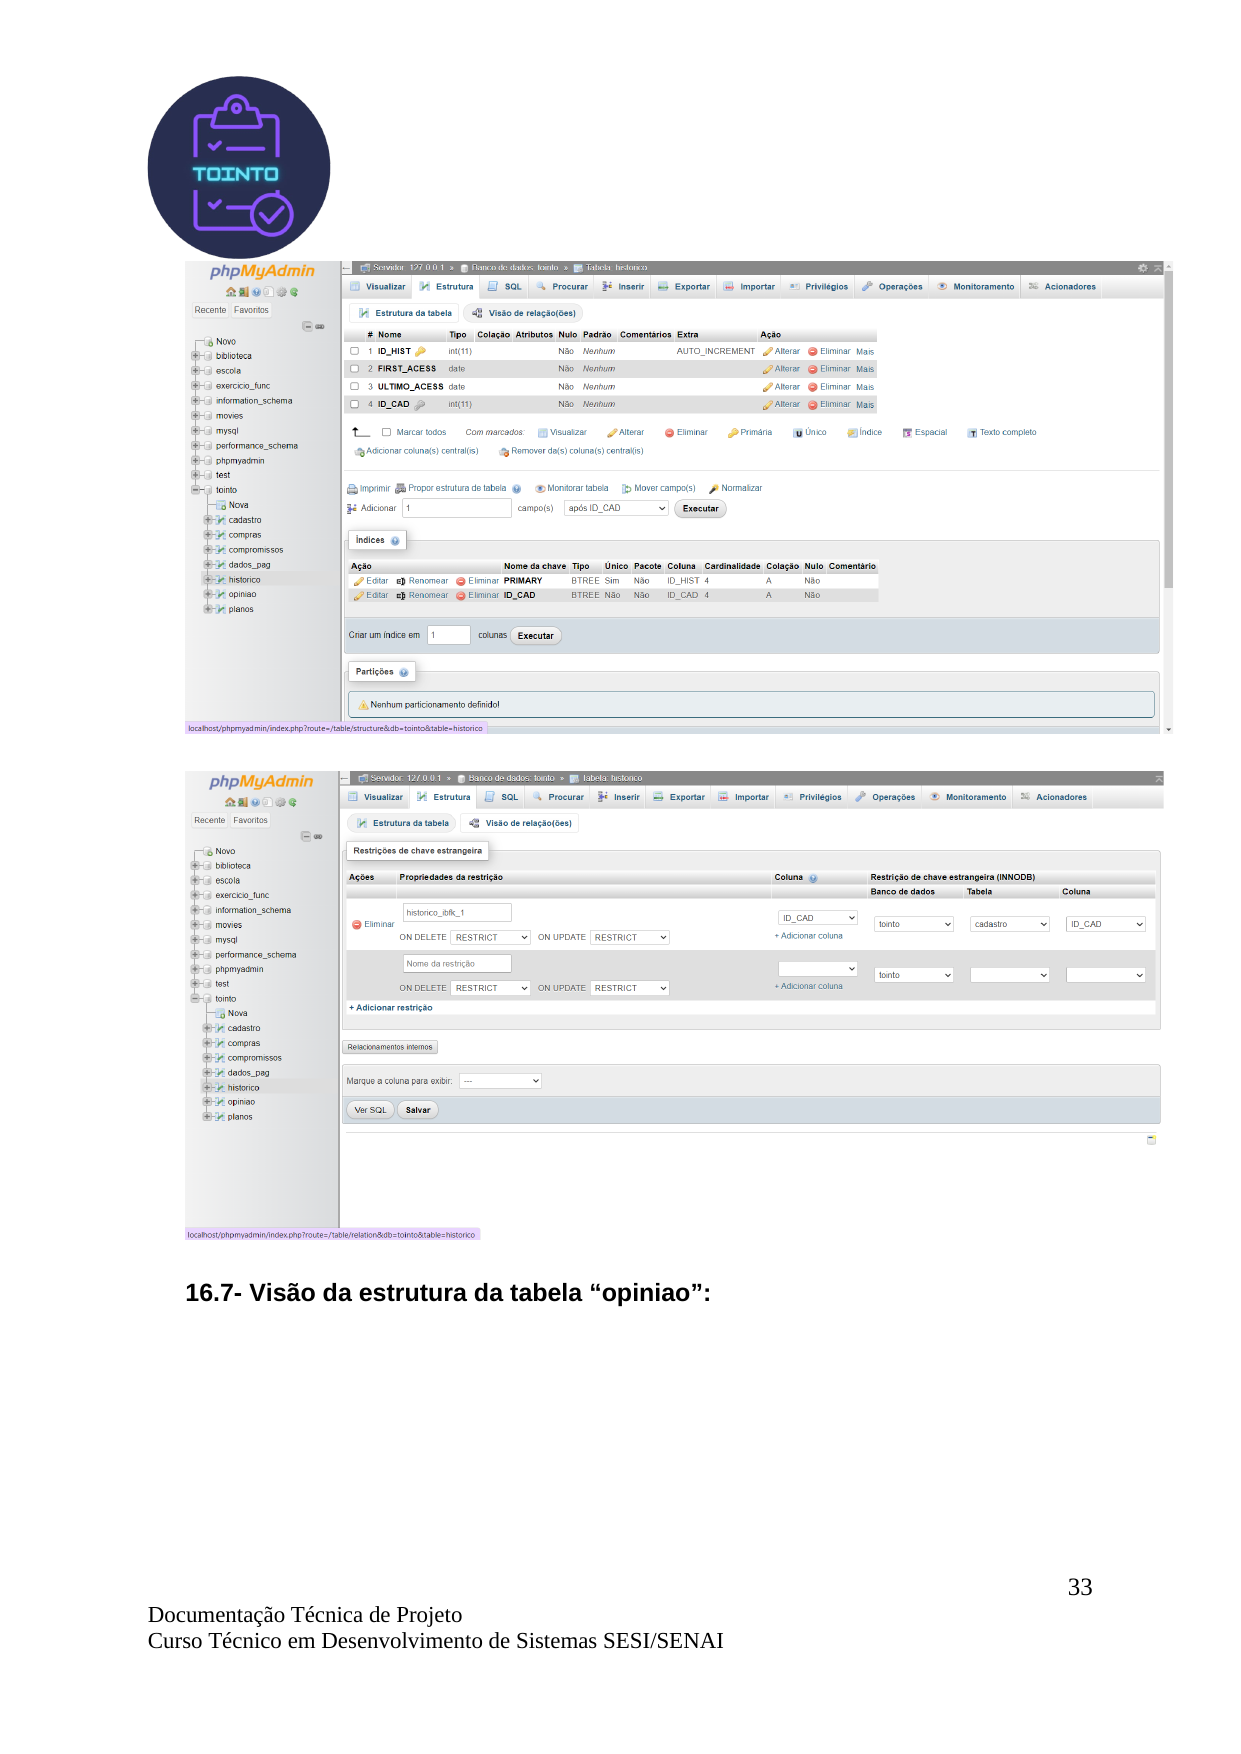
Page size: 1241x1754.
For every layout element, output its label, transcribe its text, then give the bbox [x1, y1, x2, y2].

list 16.7- Visão da estrutura da tabela “opiniao”: [185, 1278, 1092, 1307]
picture [147, 73, 1174, 734]
picture [185, 771, 1164, 1240]
